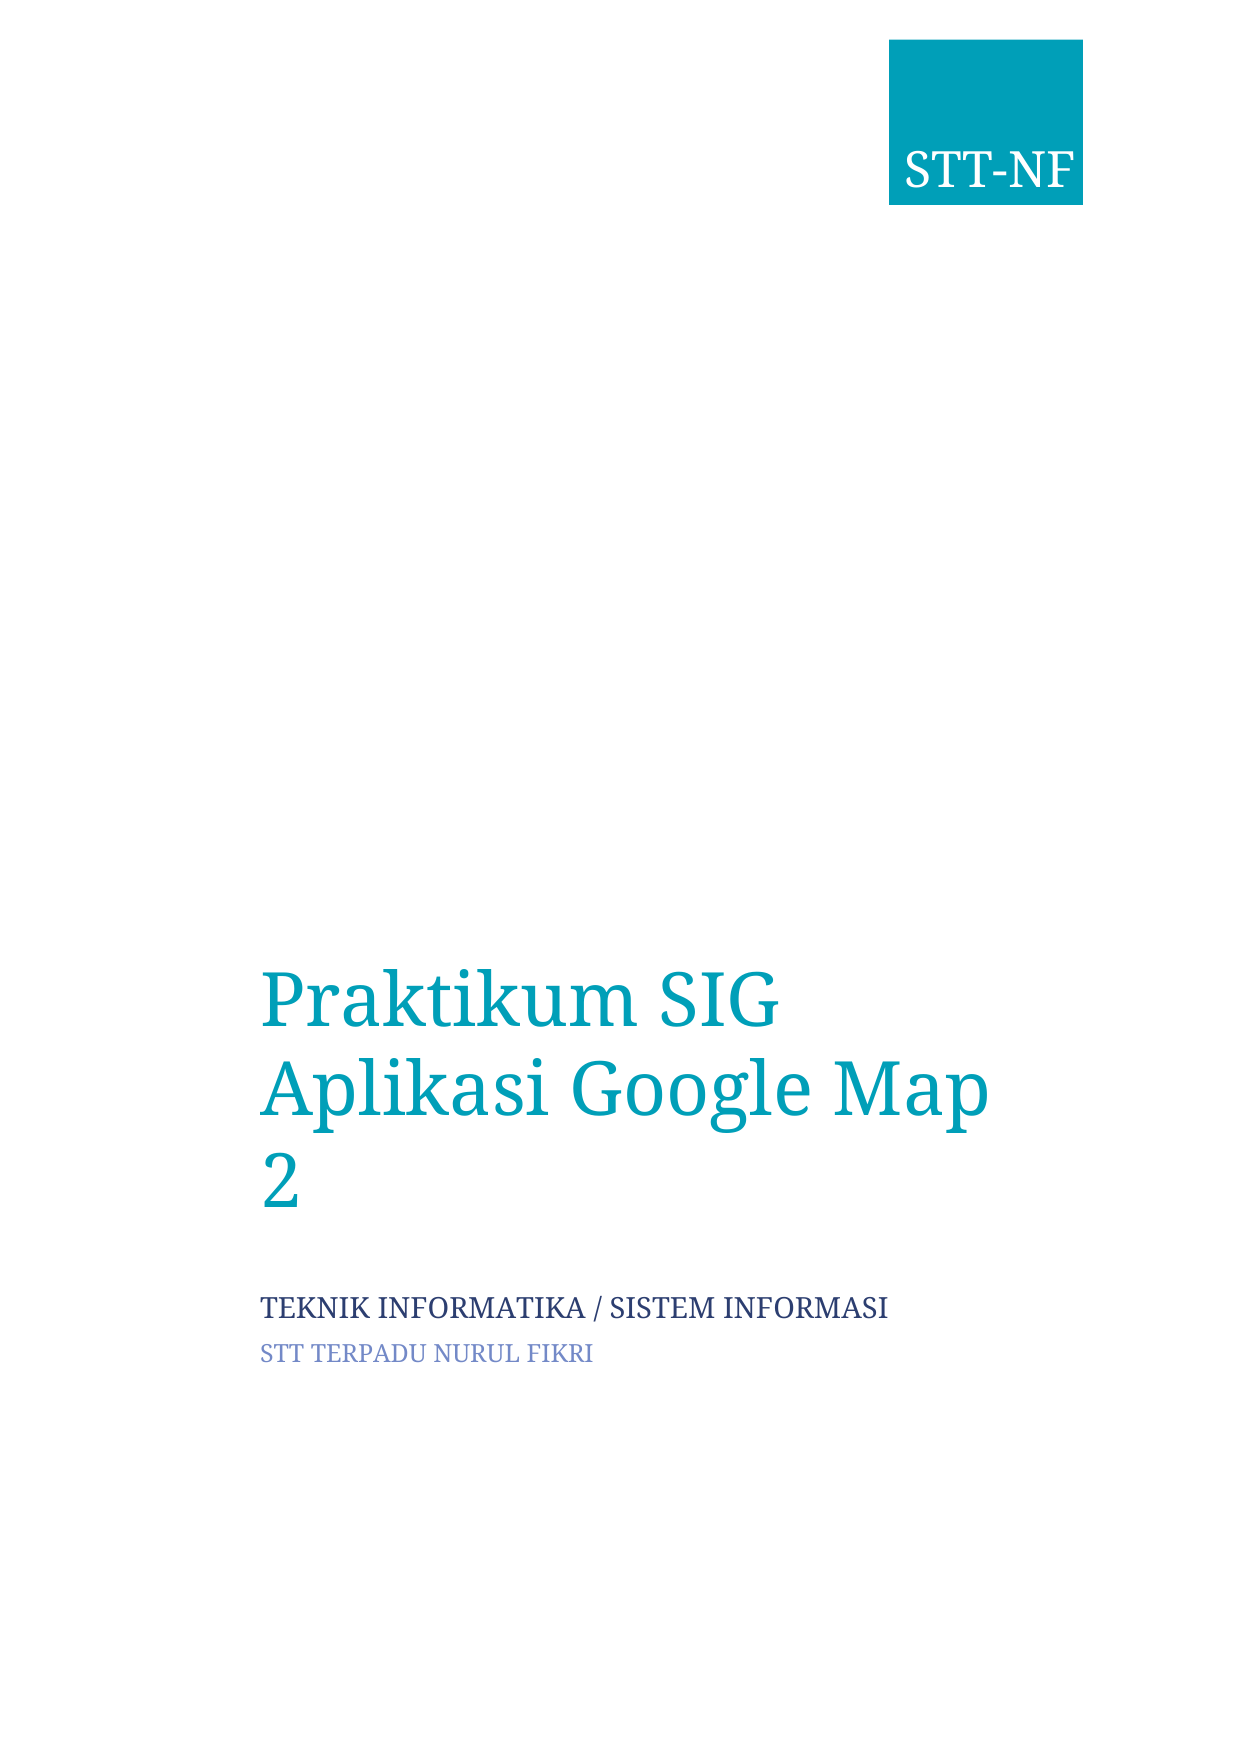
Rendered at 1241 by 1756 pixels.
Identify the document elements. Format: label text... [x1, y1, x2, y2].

title Praktikum SIG Aplikasi Google Map 2 [260, 953, 999, 1229]
text STT TERPADU NURUL FIKRI [260, 1336, 1134, 1370]
text TEKNIK INFORMATIKA / SISTEM INFORMASI [260, 1287, 1134, 1327]
